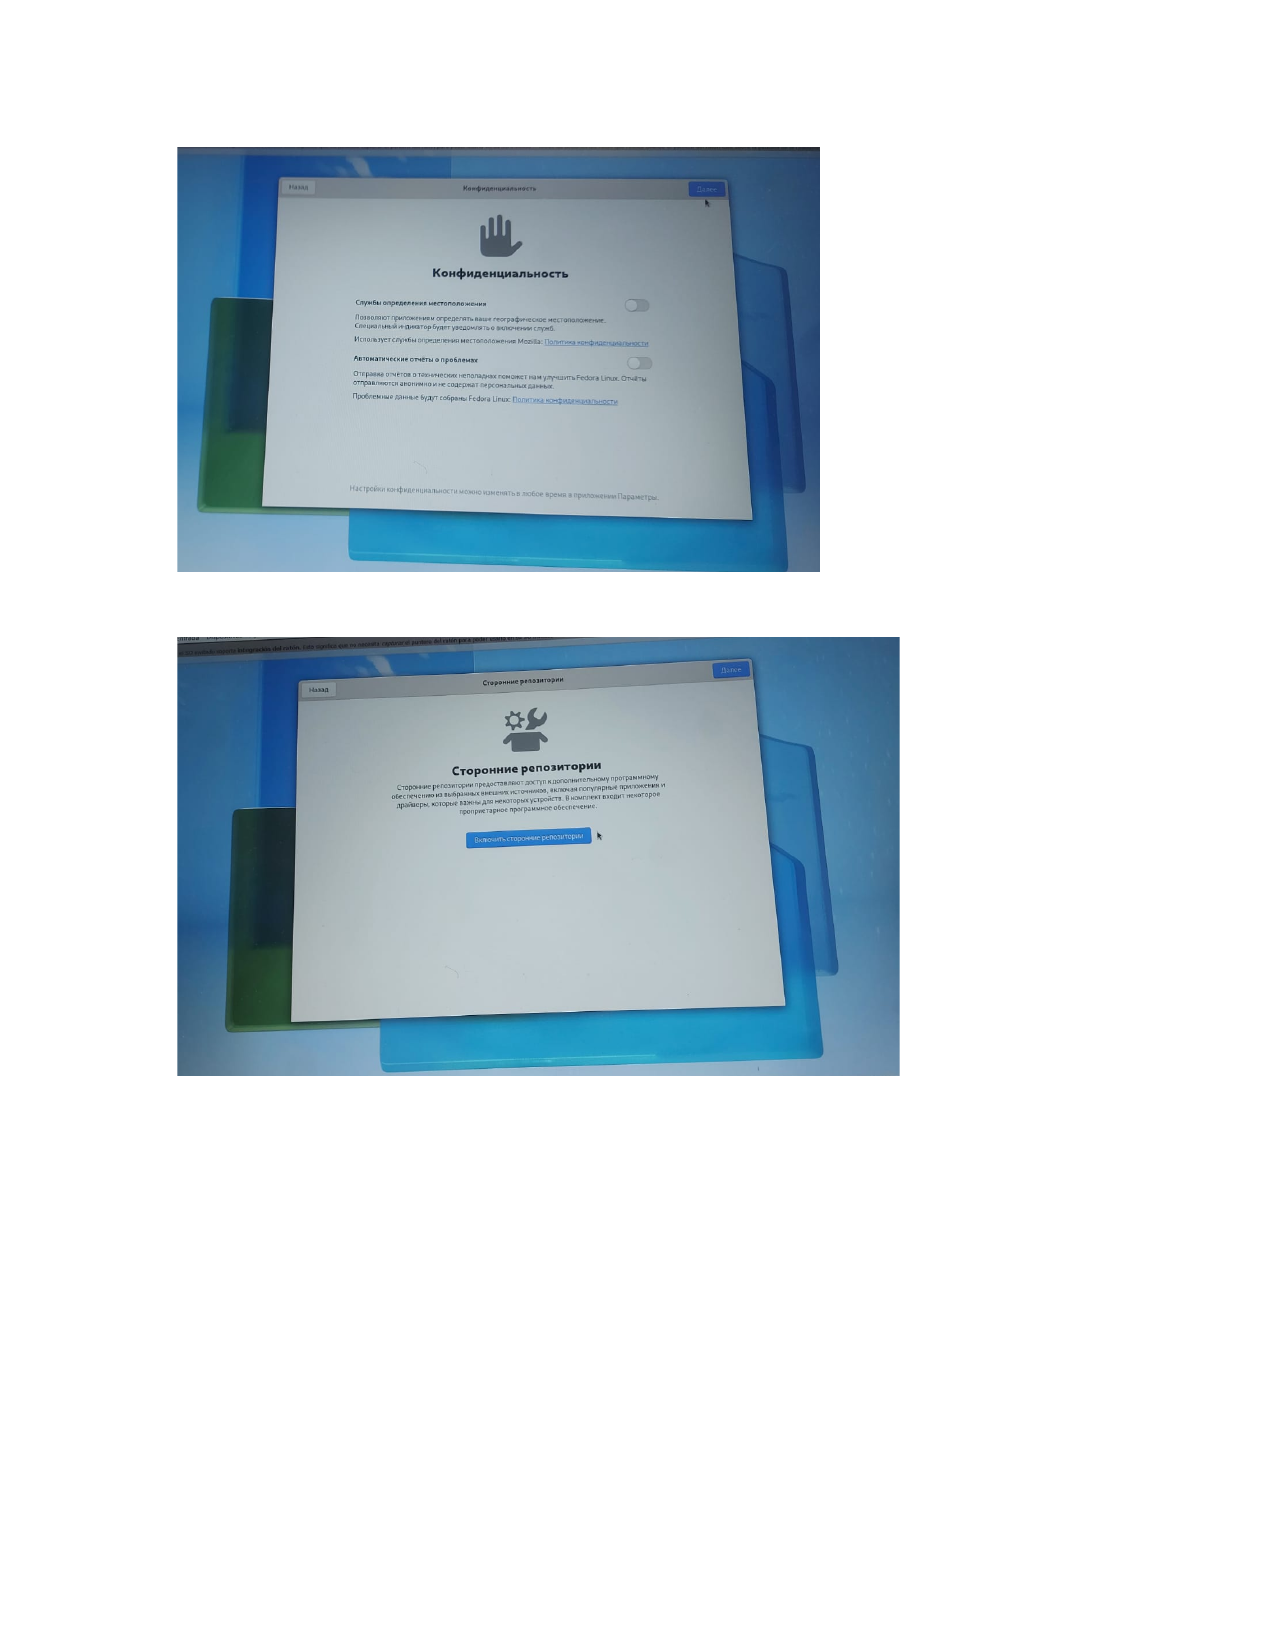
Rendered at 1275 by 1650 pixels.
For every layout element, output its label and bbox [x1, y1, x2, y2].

picture [177, 147, 820, 572]
picture [177, 637, 900, 1076]
